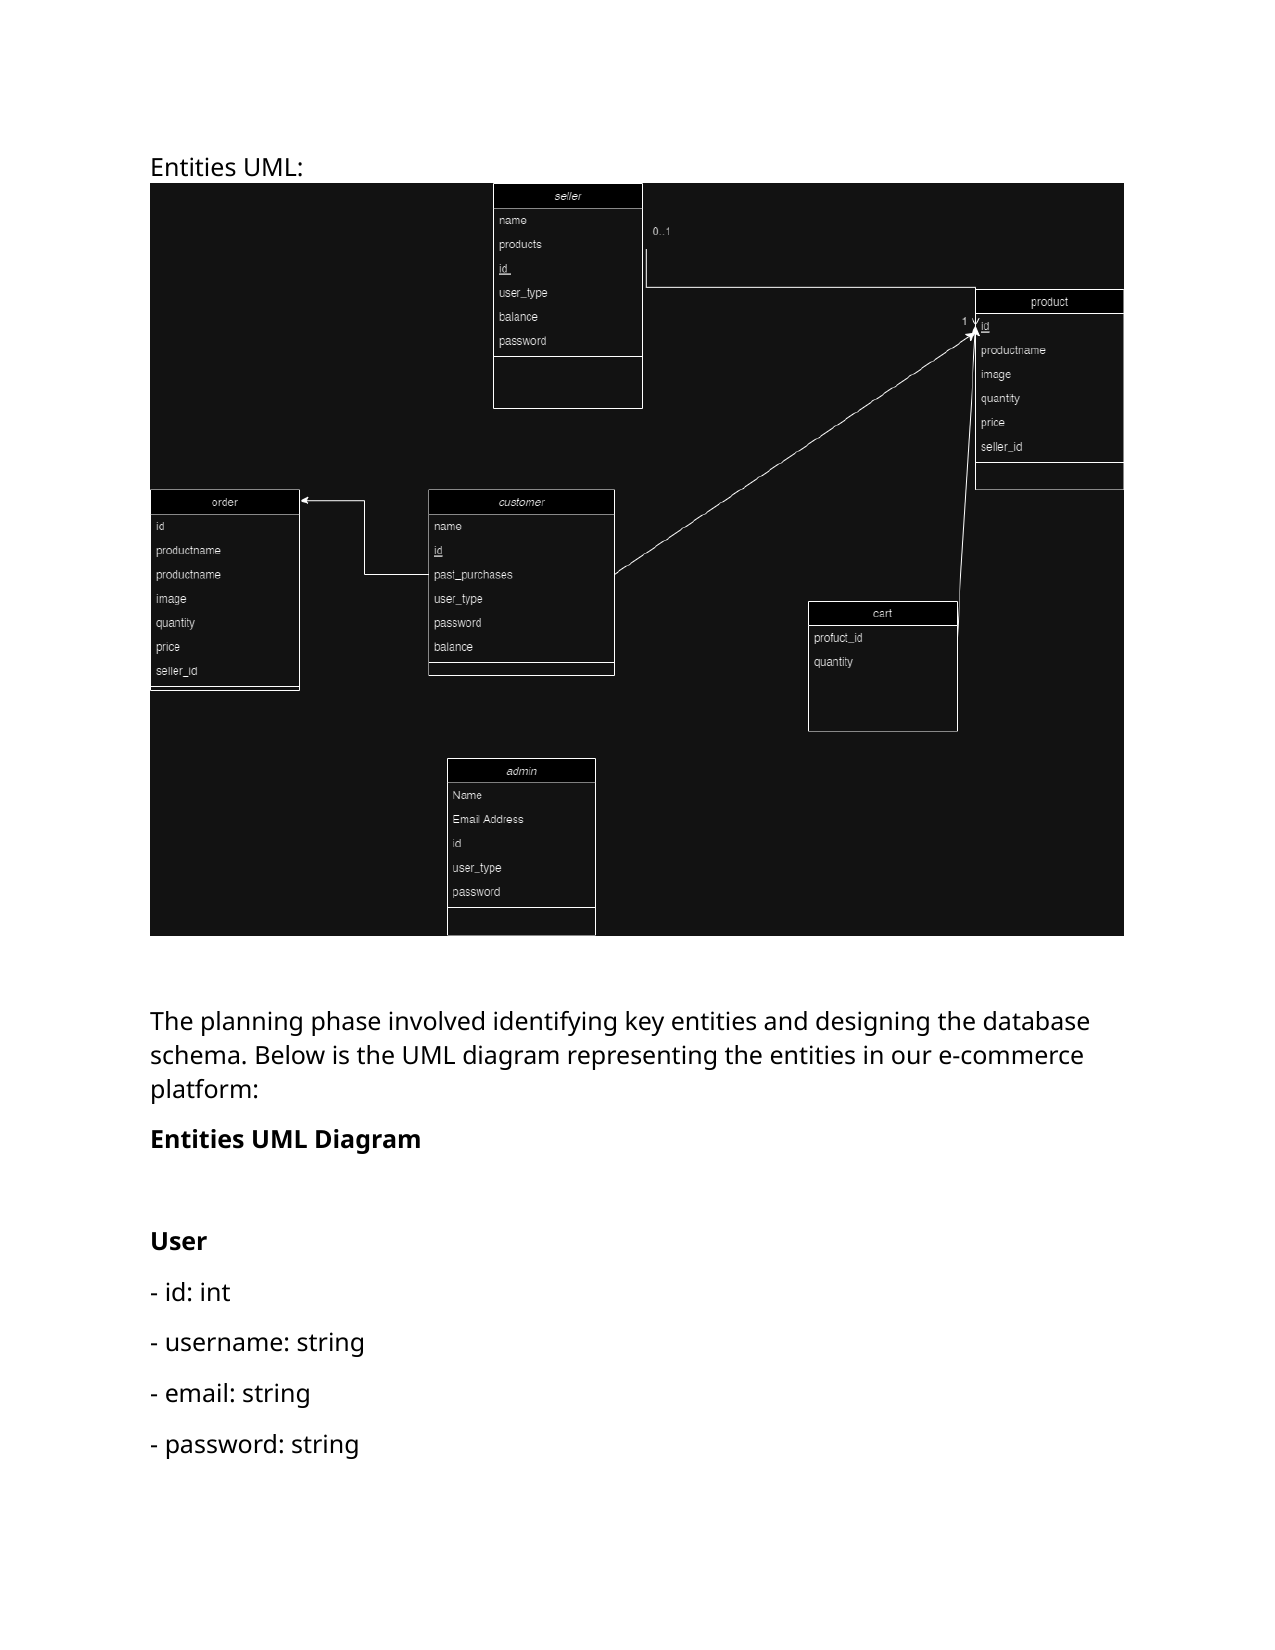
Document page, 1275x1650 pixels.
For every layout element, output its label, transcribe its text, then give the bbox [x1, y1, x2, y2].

text Entities UML Diagram [150, 1122, 1125, 1156]
text User [150, 1224, 1125, 1258]
text - password: string [150, 1427, 1125, 1461]
text The planning phase involved identifying key entities and designing the database schema. Below is the UML diagram representing the entities in our e-commerce platform: [150, 1003, 1125, 1106]
text - username: string [150, 1325, 1125, 1359]
text - id: int [150, 1274, 1125, 1308]
text - email: string [150, 1376, 1125, 1410]
picture [150, 183, 1124, 936]
